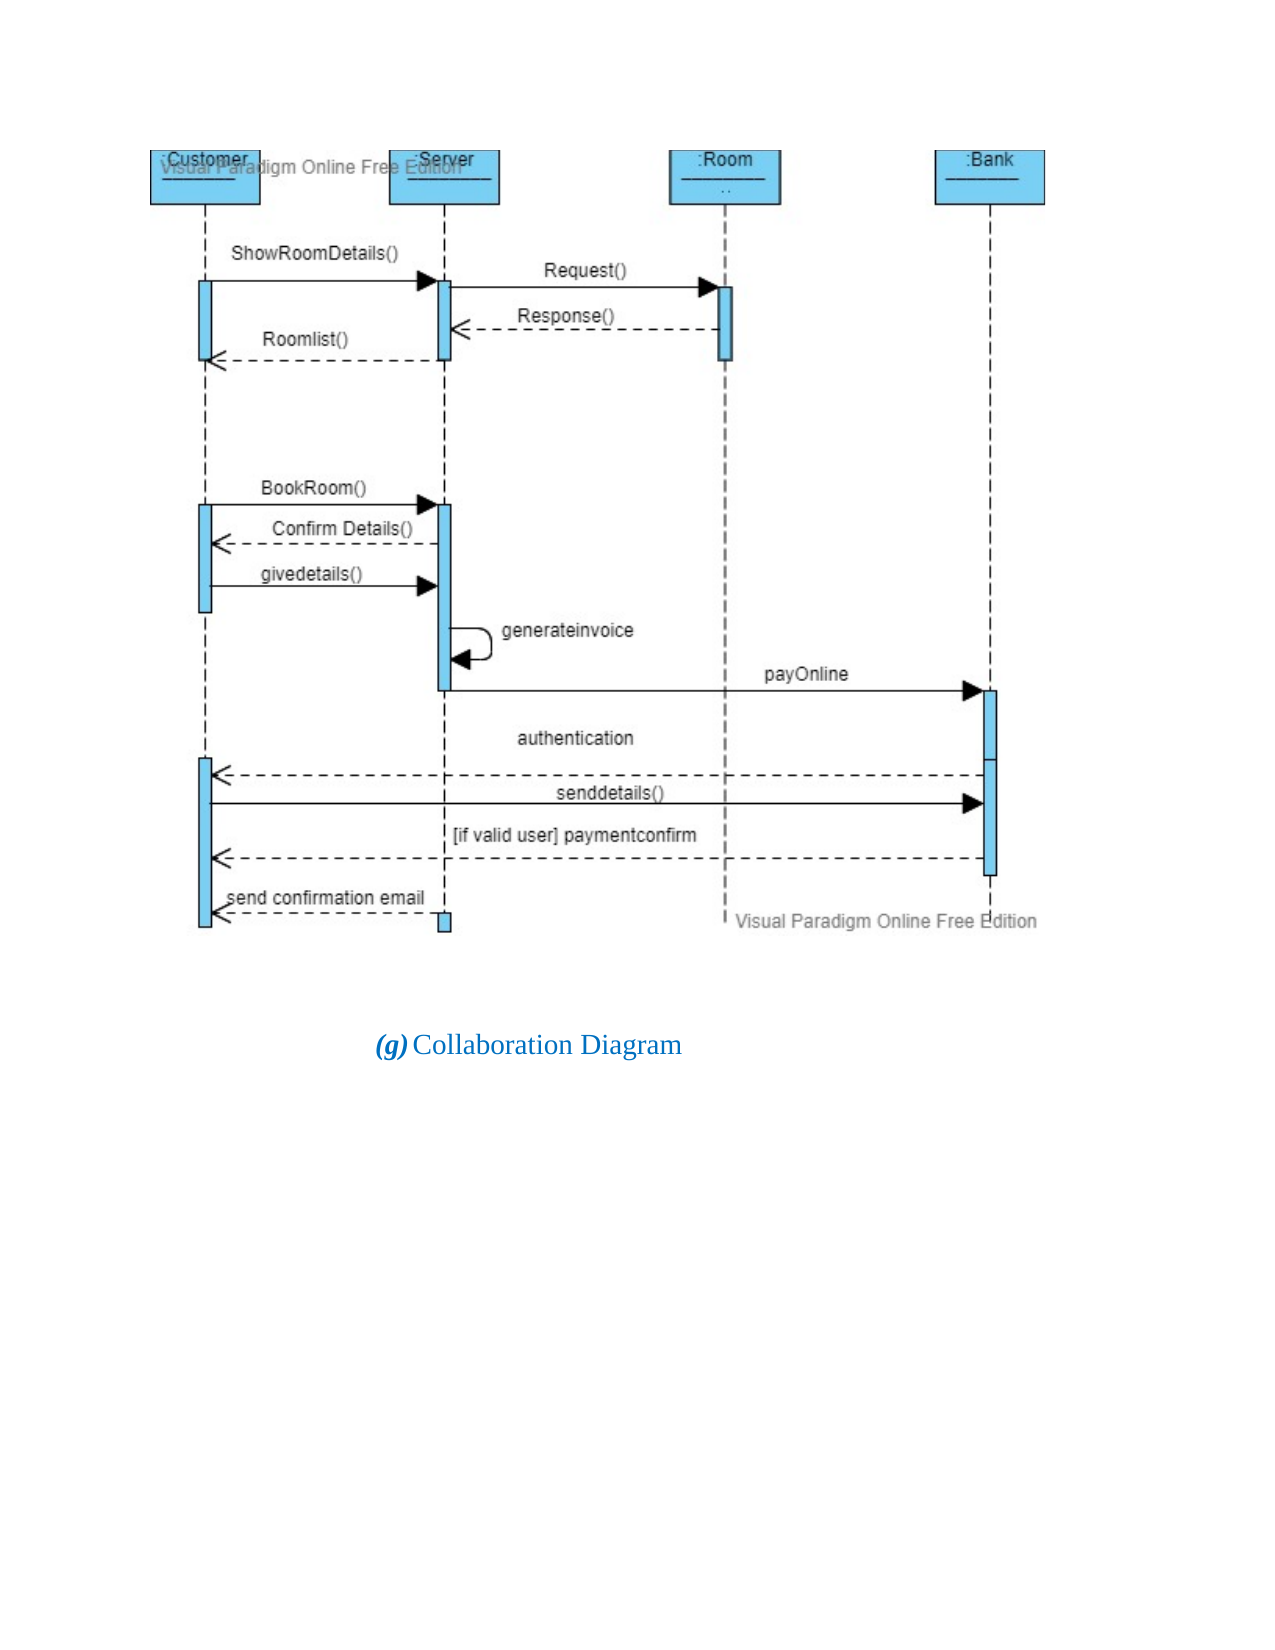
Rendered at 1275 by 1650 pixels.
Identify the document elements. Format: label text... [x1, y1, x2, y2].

list Collaboration Diagram [375, 1027, 1125, 1061]
picture [150, 150, 1046, 936]
